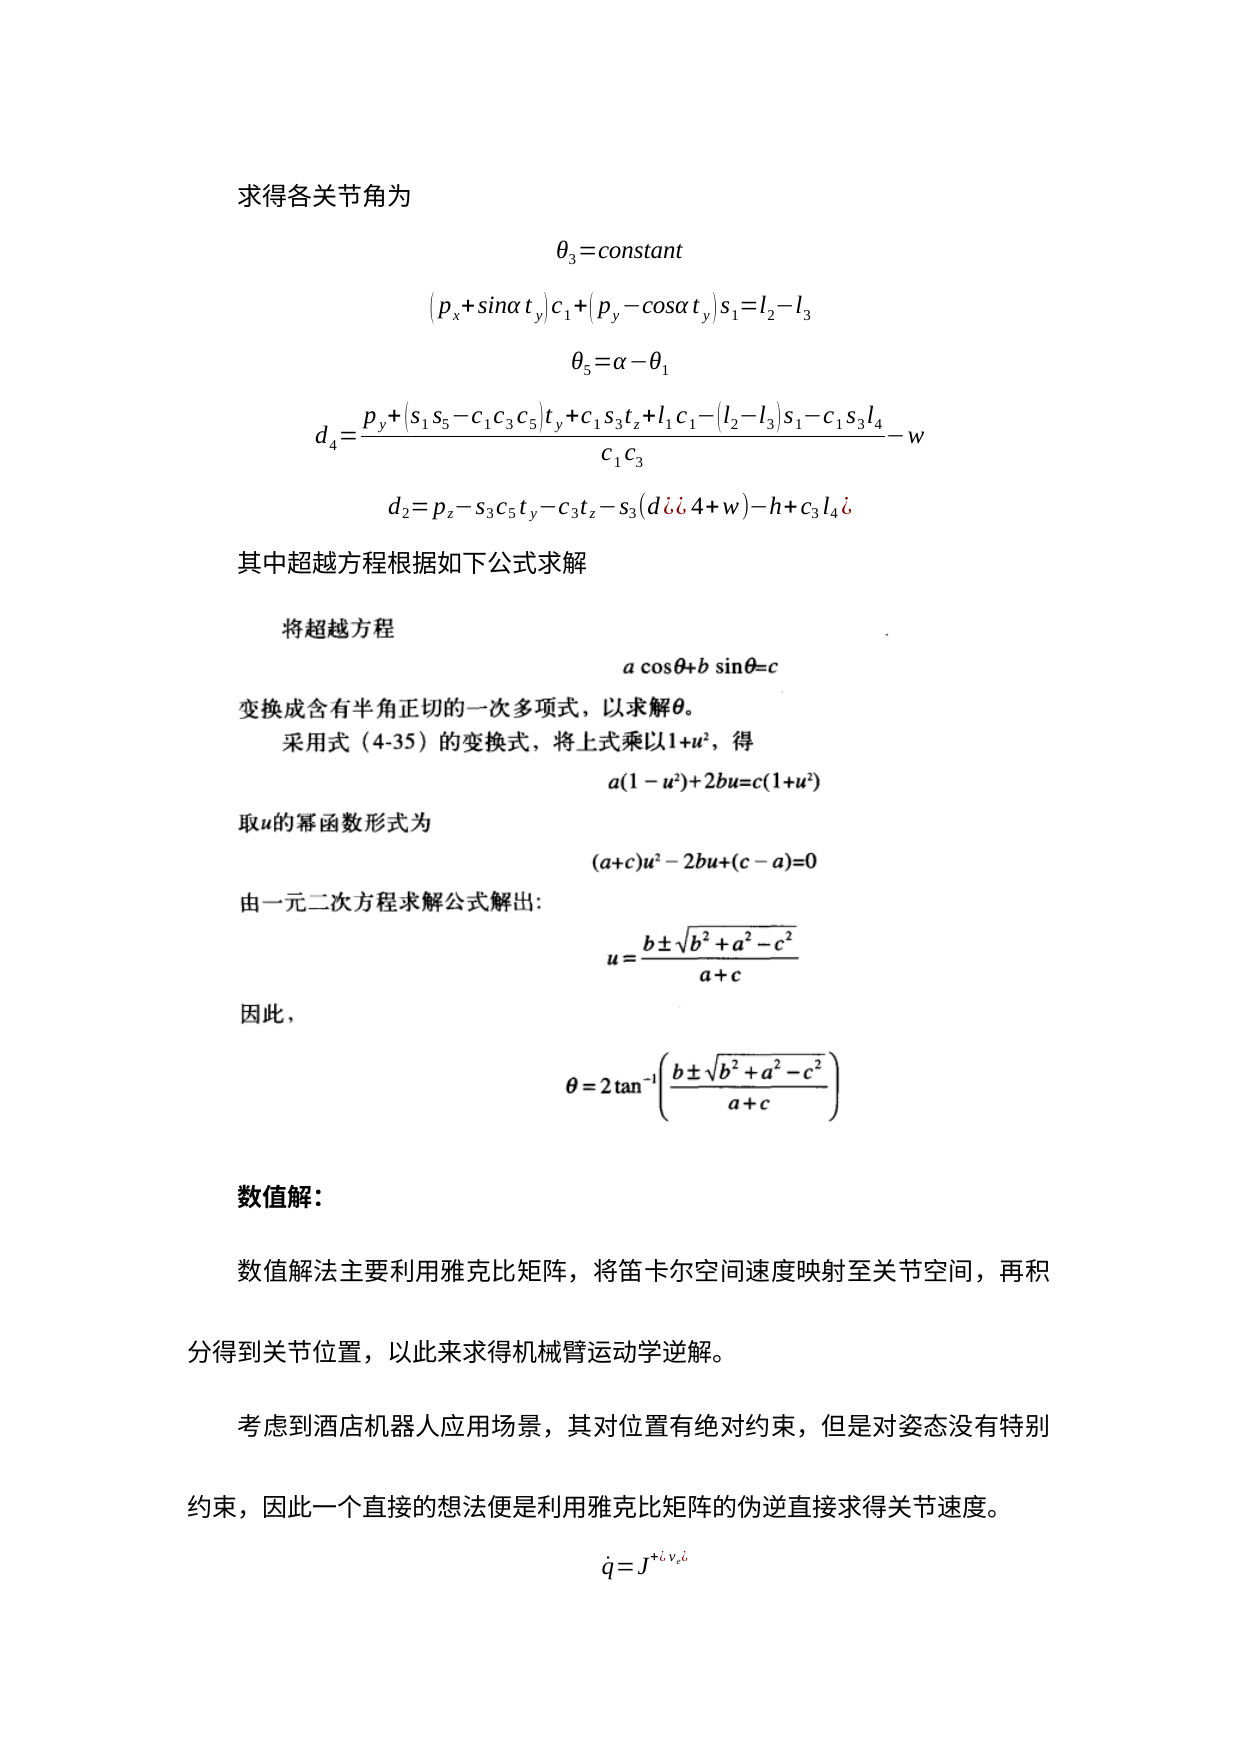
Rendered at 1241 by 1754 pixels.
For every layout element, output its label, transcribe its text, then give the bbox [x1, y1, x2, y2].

text 数值解： [187, 1163, 1053, 1228]
text 求得各关节角为 [187, 162, 1053, 227]
text 考虑到酒店机器人应用场景，其对位置有绝对约束，但是对姿态没有特别约束，因此一个直接的想法便是利用雅克比矩阵的伪逆直接求得关节速度。 [187, 1392, 1053, 1538]
text 其中超越方程根据如下公式求解 [187, 529, 1053, 594]
text 数值解法主要利用雅克比矩阵，将笛卡尔空间速度映射至关节空间，再积分得到关节位置，以此来求得机械臂运动学逆解。 [187, 1237, 1053, 1383]
picture [187, 603, 1053, 1139]
